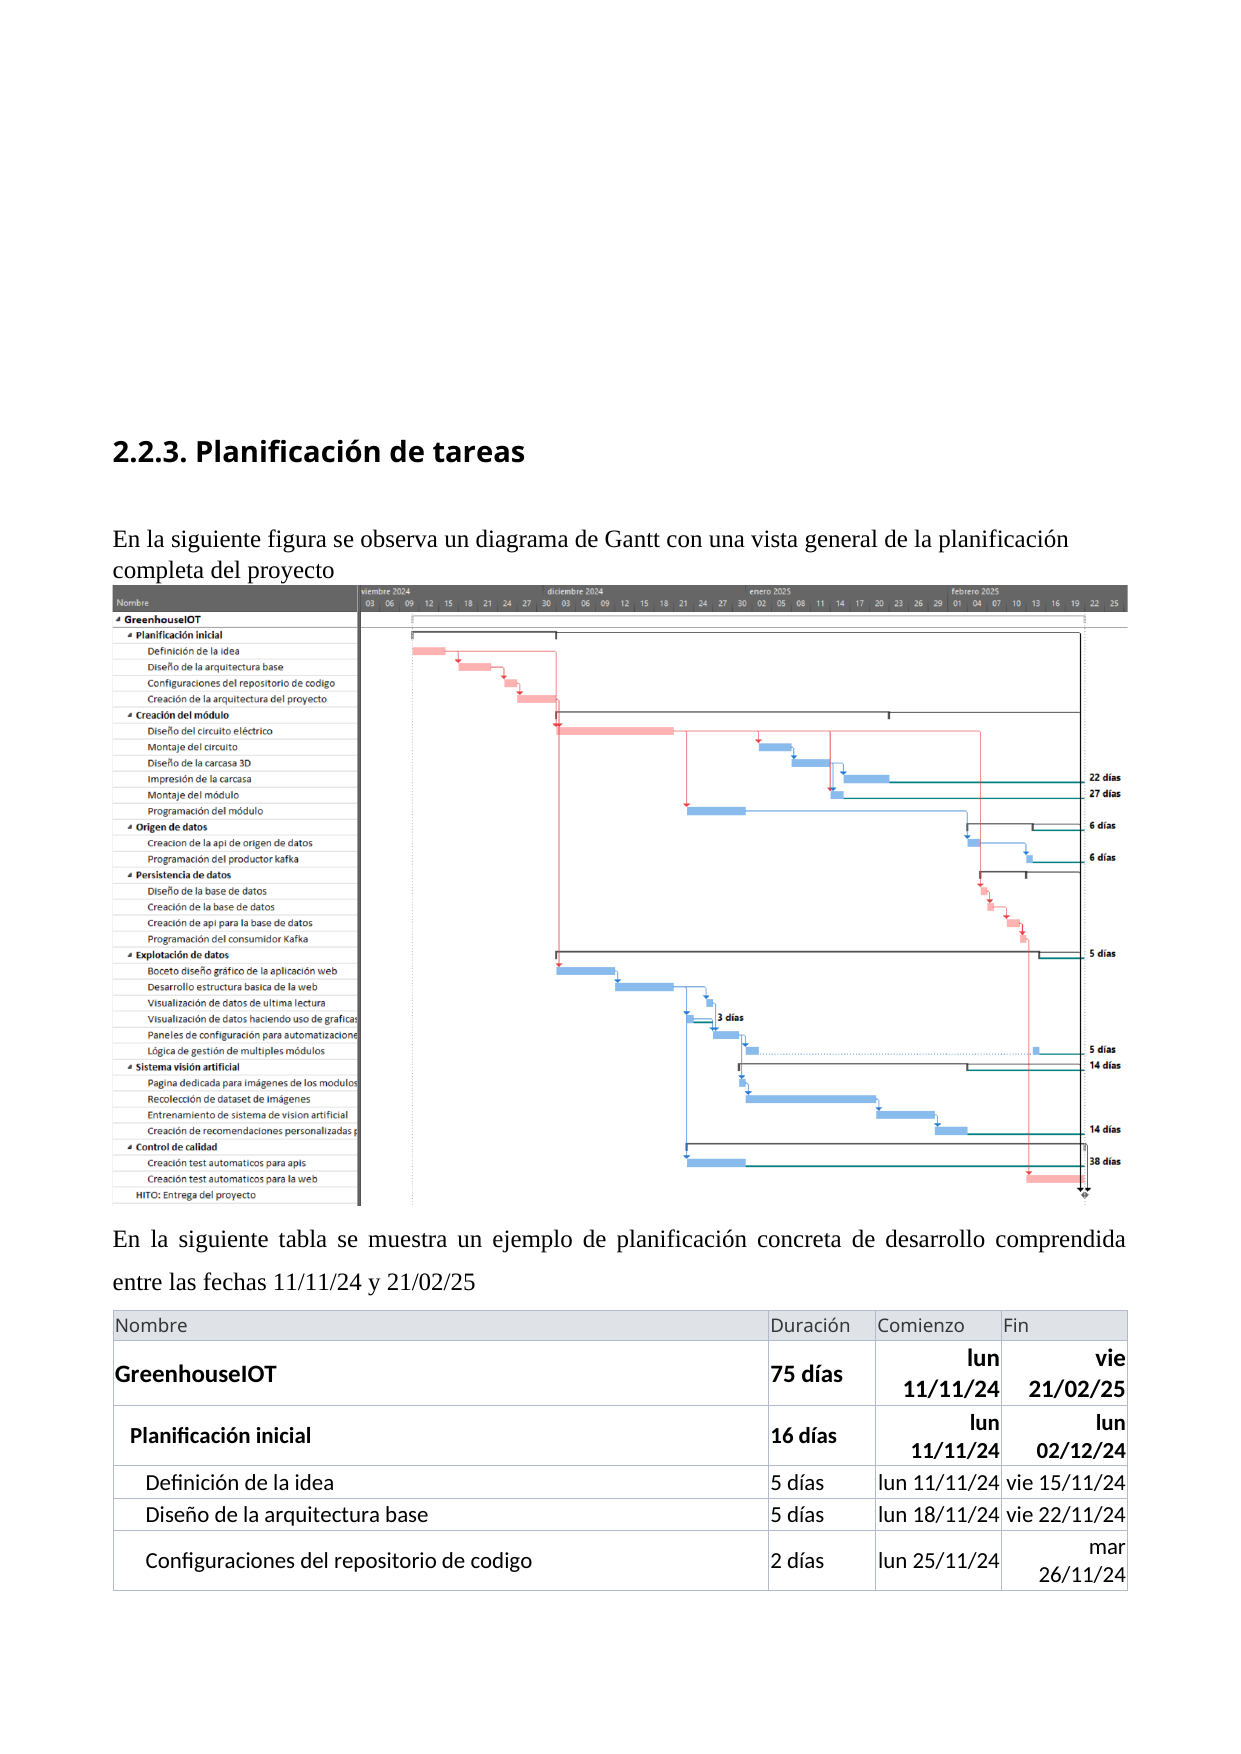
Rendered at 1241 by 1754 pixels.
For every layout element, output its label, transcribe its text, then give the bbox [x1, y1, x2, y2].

table_cell 16 días [769, 1406, 875, 1465]
table_cell vie 22/11/24 [1002, 1499, 1127, 1530]
text En la siguiente tabla se muestra un ejemplo de planificación concreta de desarrollo comprendida entre las fechas 11/11/24 y 21/02/25 [112, 1224, 1128, 1296]
subtitle 2.2.3. Planificación de tareas [112, 431, 1128, 471]
table_cell vie 15/11/24 [1002, 1466, 1127, 1497]
table_cell vie 21/02/25 [1002, 1341, 1127, 1405]
table_header Fin [1002, 1311, 1127, 1340]
table_cell Configuraciones del repositorio de codigo [114, 1531, 768, 1590]
table_cell 5 días [769, 1466, 875, 1497]
table_cell GreenhouseIOT [114, 1341, 768, 1405]
table_header Comienzo [876, 1311, 1001, 1340]
table_cell 75 días [769, 1341, 875, 1405]
table_cell lun 11/11/24 [876, 1341, 1001, 1405]
table_cell lun 11/11/24 [876, 1466, 1001, 1497]
table_cell 5 días [769, 1499, 875, 1530]
table_cell Diseño de la arquitectura base [114, 1499, 768, 1530]
table_cell mar 26/11/24 [1002, 1531, 1127, 1590]
table_cell lun 11/11/24 [876, 1406, 1001, 1465]
table_header Nombre [114, 1311, 768, 1340]
table_cell Definición de la idea [114, 1466, 768, 1497]
table_cell lun 02/12/24 [1002, 1406, 1127, 1465]
table_cell lun 25/11/24 [876, 1531, 1001, 1590]
table_cell 2 días [769, 1531, 875, 1590]
picture [112, 585, 1128, 1206]
table_cell Planificación inicial [114, 1406, 768, 1465]
table_header Duración [769, 1311, 875, 1340]
table_cell lun 18/11/24 [876, 1499, 1001, 1530]
text En la siguiente figura se observa un diagrama de Gantt con una vista general de la planificación completa del proyecto [112, 524, 1128, 585]
